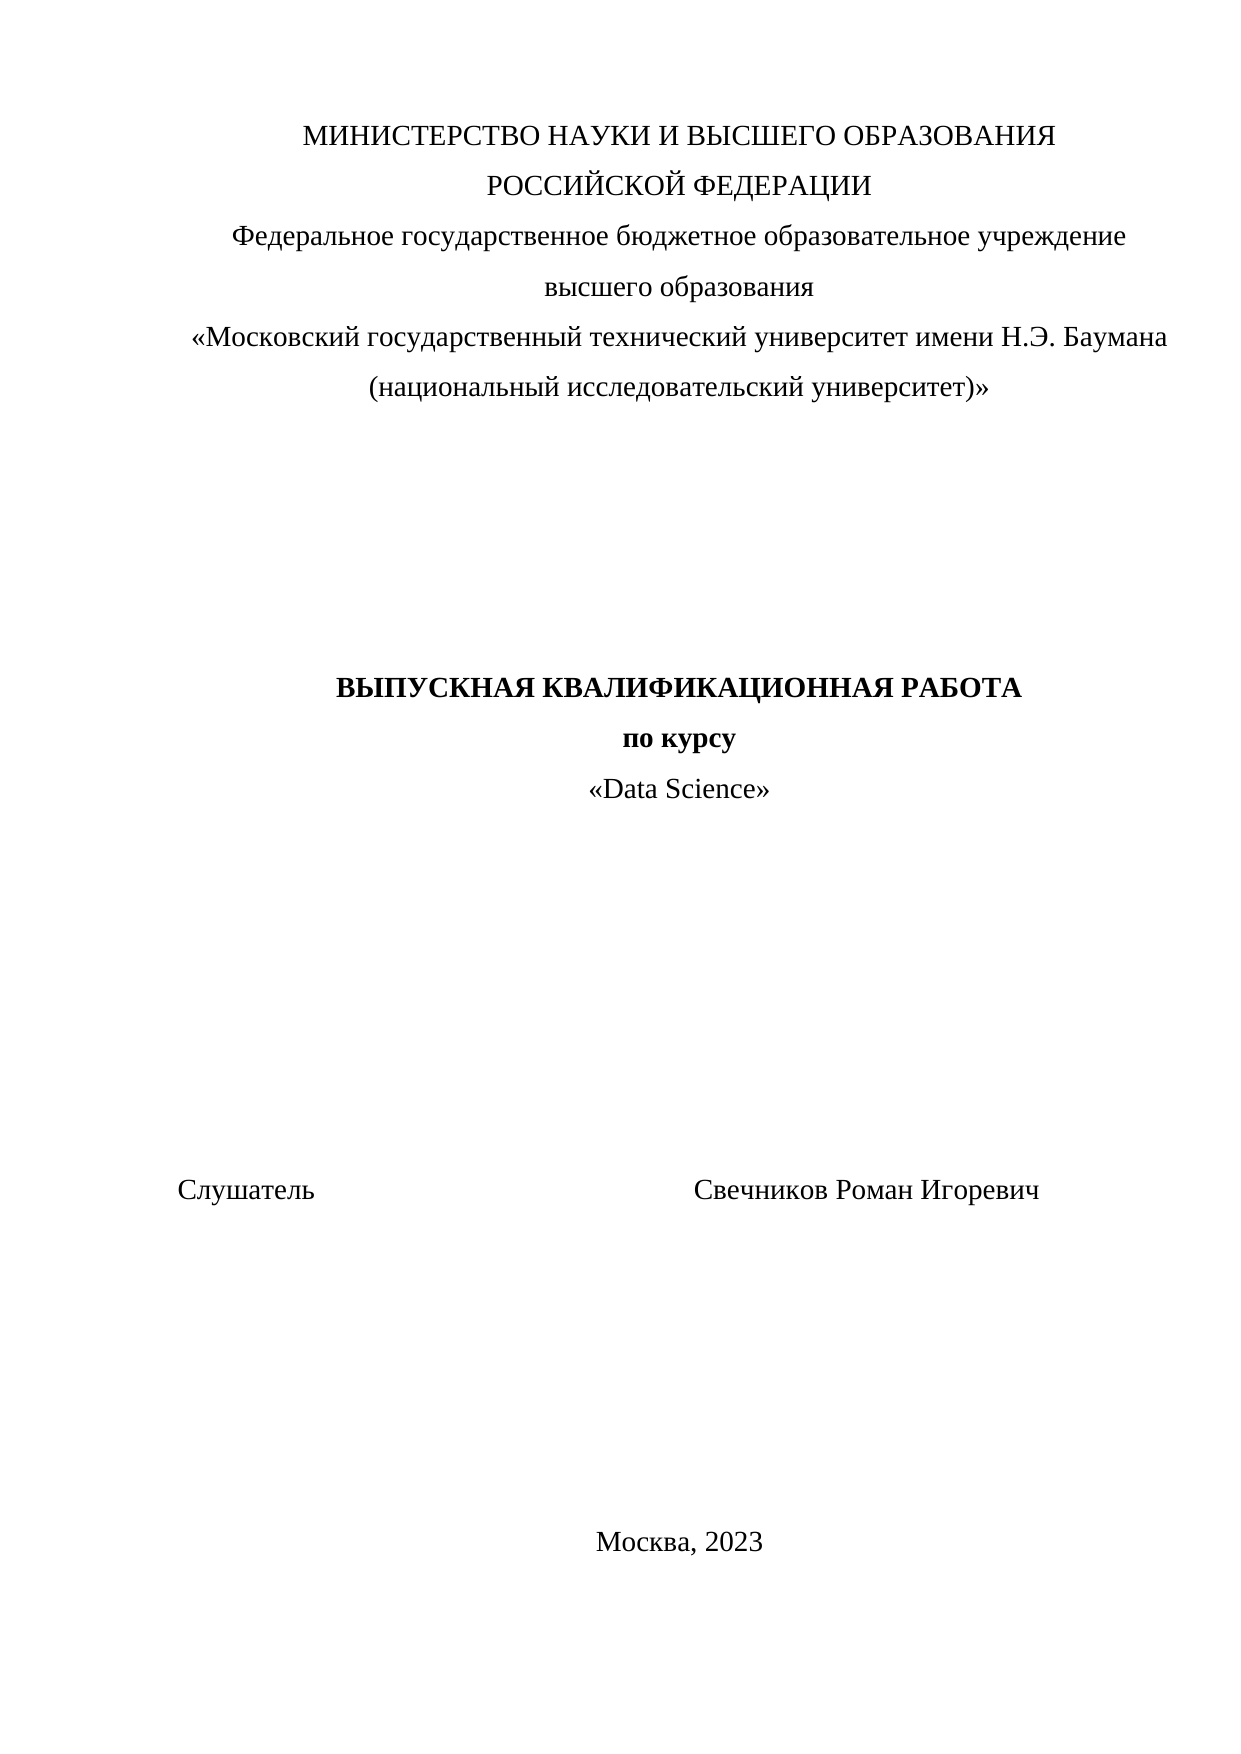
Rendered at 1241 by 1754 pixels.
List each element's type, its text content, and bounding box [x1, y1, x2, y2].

text «Data Science» [177, 771, 1181, 804]
text ВЫПУСКНАЯ КВАЛИФИКАЦИОННАЯ РАБОТА [177, 670, 1181, 704]
text МИНИСТЕРСТВО НАУКИ И ВЫСШЕГО ОБРАЗОВАНИЯ [177, 118, 1181, 152]
text Федеральное государственное бюджетное образовательное учреждение [177, 218, 1181, 252]
text (национальный исследовательский университет)» [177, 369, 1181, 403]
text высшего образования [177, 269, 1181, 302]
text по курсу [177, 721, 1181, 754]
text «Московский государственный технический университет имени Н.Э. Баумана [177, 319, 1181, 352]
text РОССИЙСКОЙ ФЕДЕРАЦИИ [177, 168, 1181, 202]
text Слушатель Свечников Роман Игоревич [177, 1172, 1181, 1206]
text Москва, 2023 [177, 1524, 1181, 1557]
